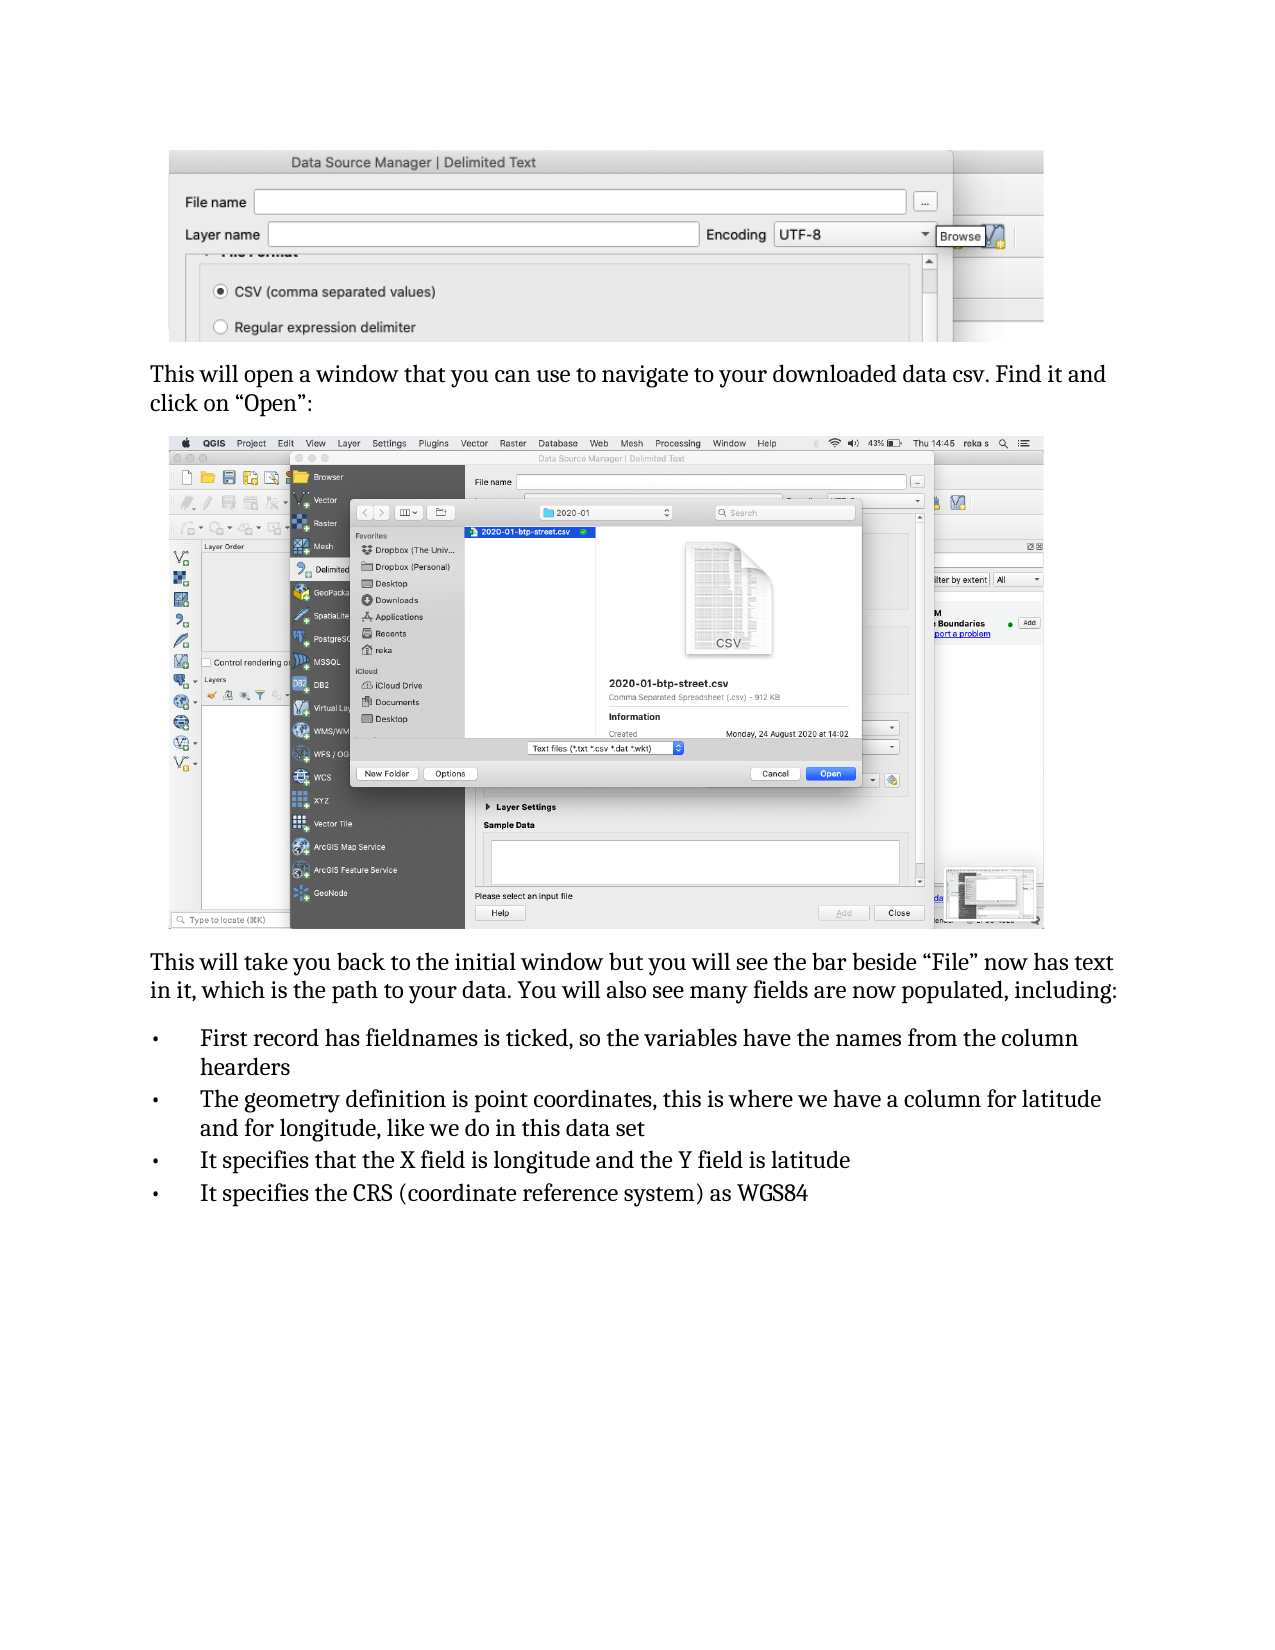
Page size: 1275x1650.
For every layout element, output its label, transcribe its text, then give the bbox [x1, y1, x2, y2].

list It specifies the CRS (coordinate reference system) as WGS84 [150, 1179, 1125, 1207]
list The geometry definition is point coordinates, this is where we have a column for latitude and for longitude, like we do in this data set [150, 1085, 1125, 1142]
text This will open a window that you can use to navigate to your downloaded data csv. Find it and click on “Open”: [150, 360, 1125, 418]
list First record has fieldnames is ticked, so the variables have the names from the column hearders [150, 1024, 1125, 1081]
text This will take you back to the initial window but you will see the bar beside “File” now has text in it, which is the path to your data. You will also see many fields are now populated, including: [150, 947, 1125, 1005]
picture [168, 436, 1044, 929]
list It specifies that the X field is longitude and the Y field is latitude [150, 1146, 1125, 1175]
picture [168, 150, 1044, 342]
